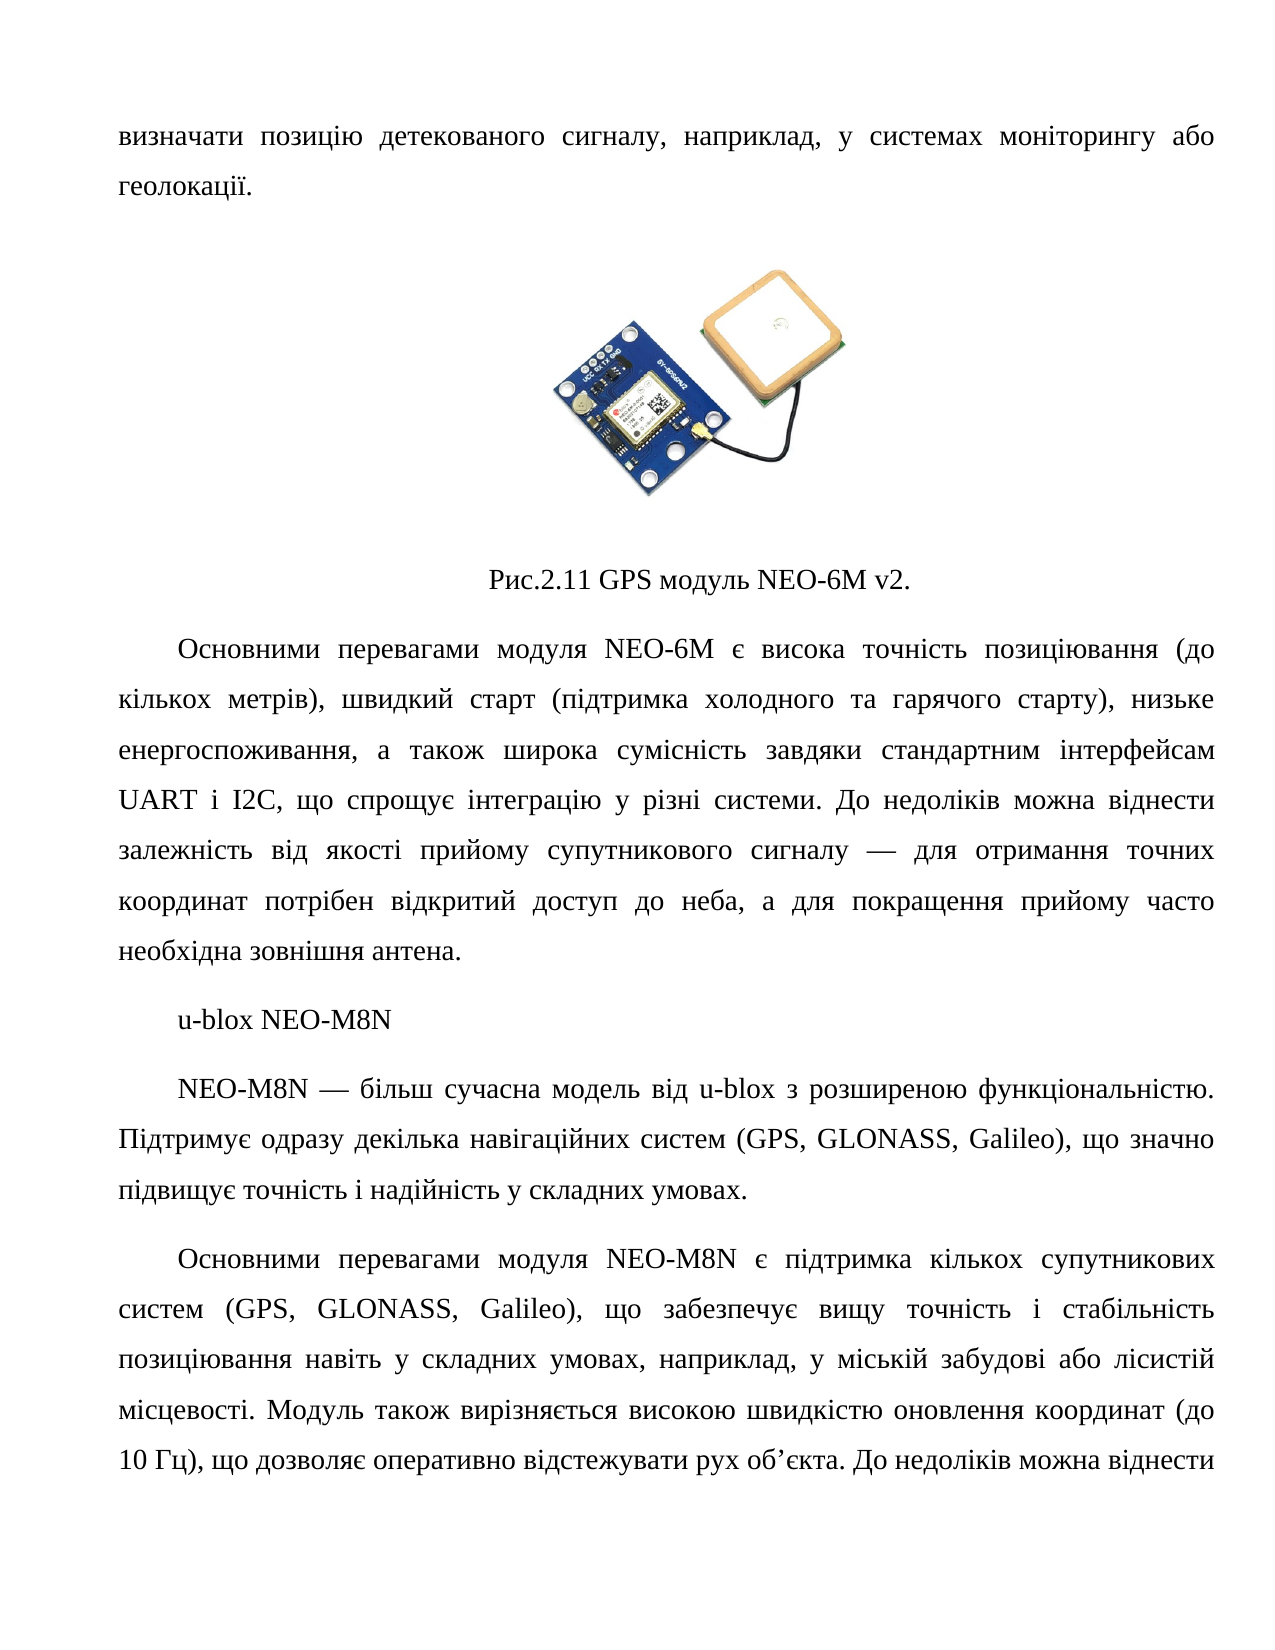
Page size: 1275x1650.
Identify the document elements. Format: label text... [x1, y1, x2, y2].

text Рис.2.11 GPS модуль NEO-6M v2. [118, 562, 1216, 596]
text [118, 1241, 1216, 1476]
text u-blox NEO-M8N [118, 1002, 1216, 1036]
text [118, 118, 1216, 202]
text NEO-M8N — більш сучасна модель від u-blox з розширеною функціональністю. Підтримує одразу декілька навігаційних систем (GPS, GLONASS, Galileo), що значно підвищує точність і надійність у складних умовах. [118, 1071, 1216, 1205]
text Основними перевагами модуля NEO-6M є висока точність позиціювання (до кількох метрів), швидкий старт (підтримка холодного та гарячого старту), низьке енергоспоживання, а також широка сумісність завдяки стандартним інтерфейсам UART і I2C, що спрощує інтеграцію у різні системи. До недоліків можна віднести залежність від якості прийому супутникового сигналу — для отримання точних координат потрібен відкритий доступ до неба, а для покращення прийому часто необхідна зовнішня антена. [118, 631, 1216, 967]
picture [551, 237, 848, 533]
